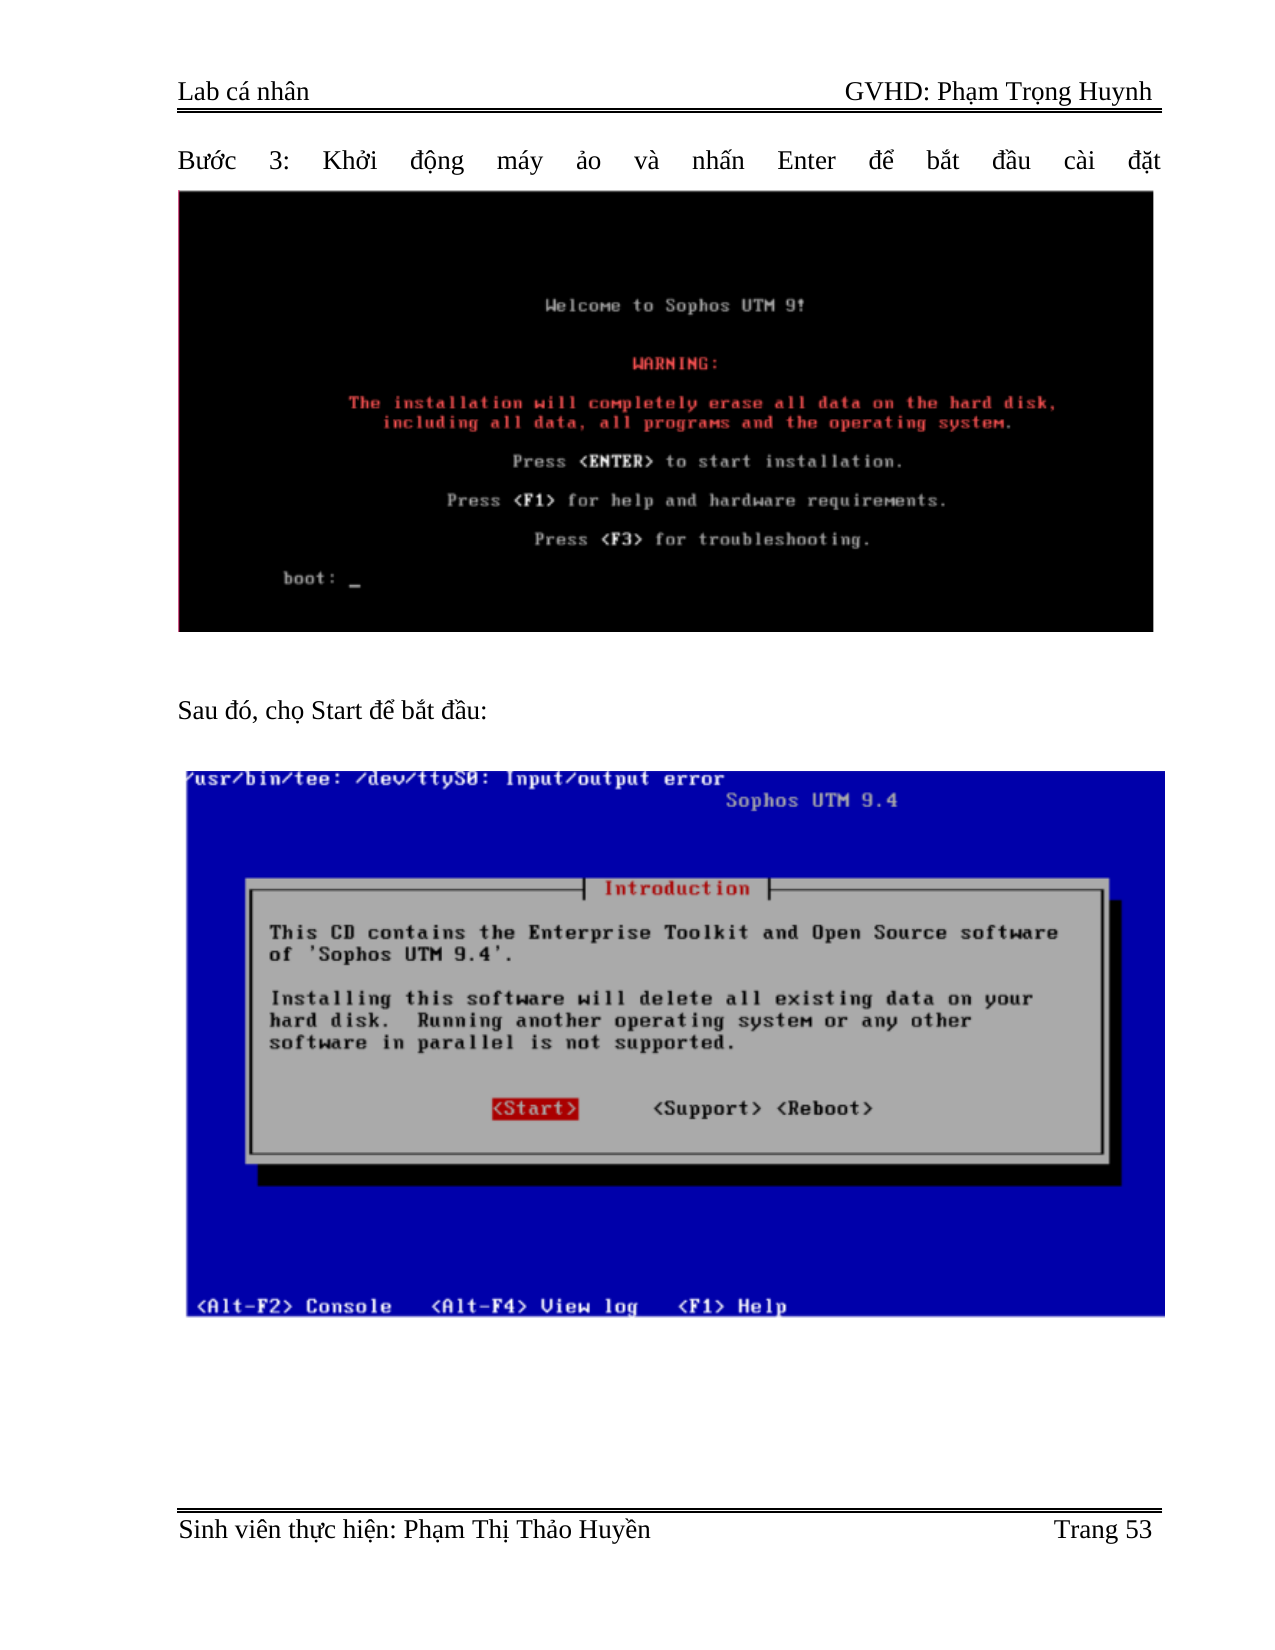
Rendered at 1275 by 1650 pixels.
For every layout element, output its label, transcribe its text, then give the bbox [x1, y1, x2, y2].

picture [178, 190, 1154, 632]
picture [156, 771, 1165, 1318]
text Sau đó, chọ Start để bắt đầu: [177, 694, 1162, 726]
